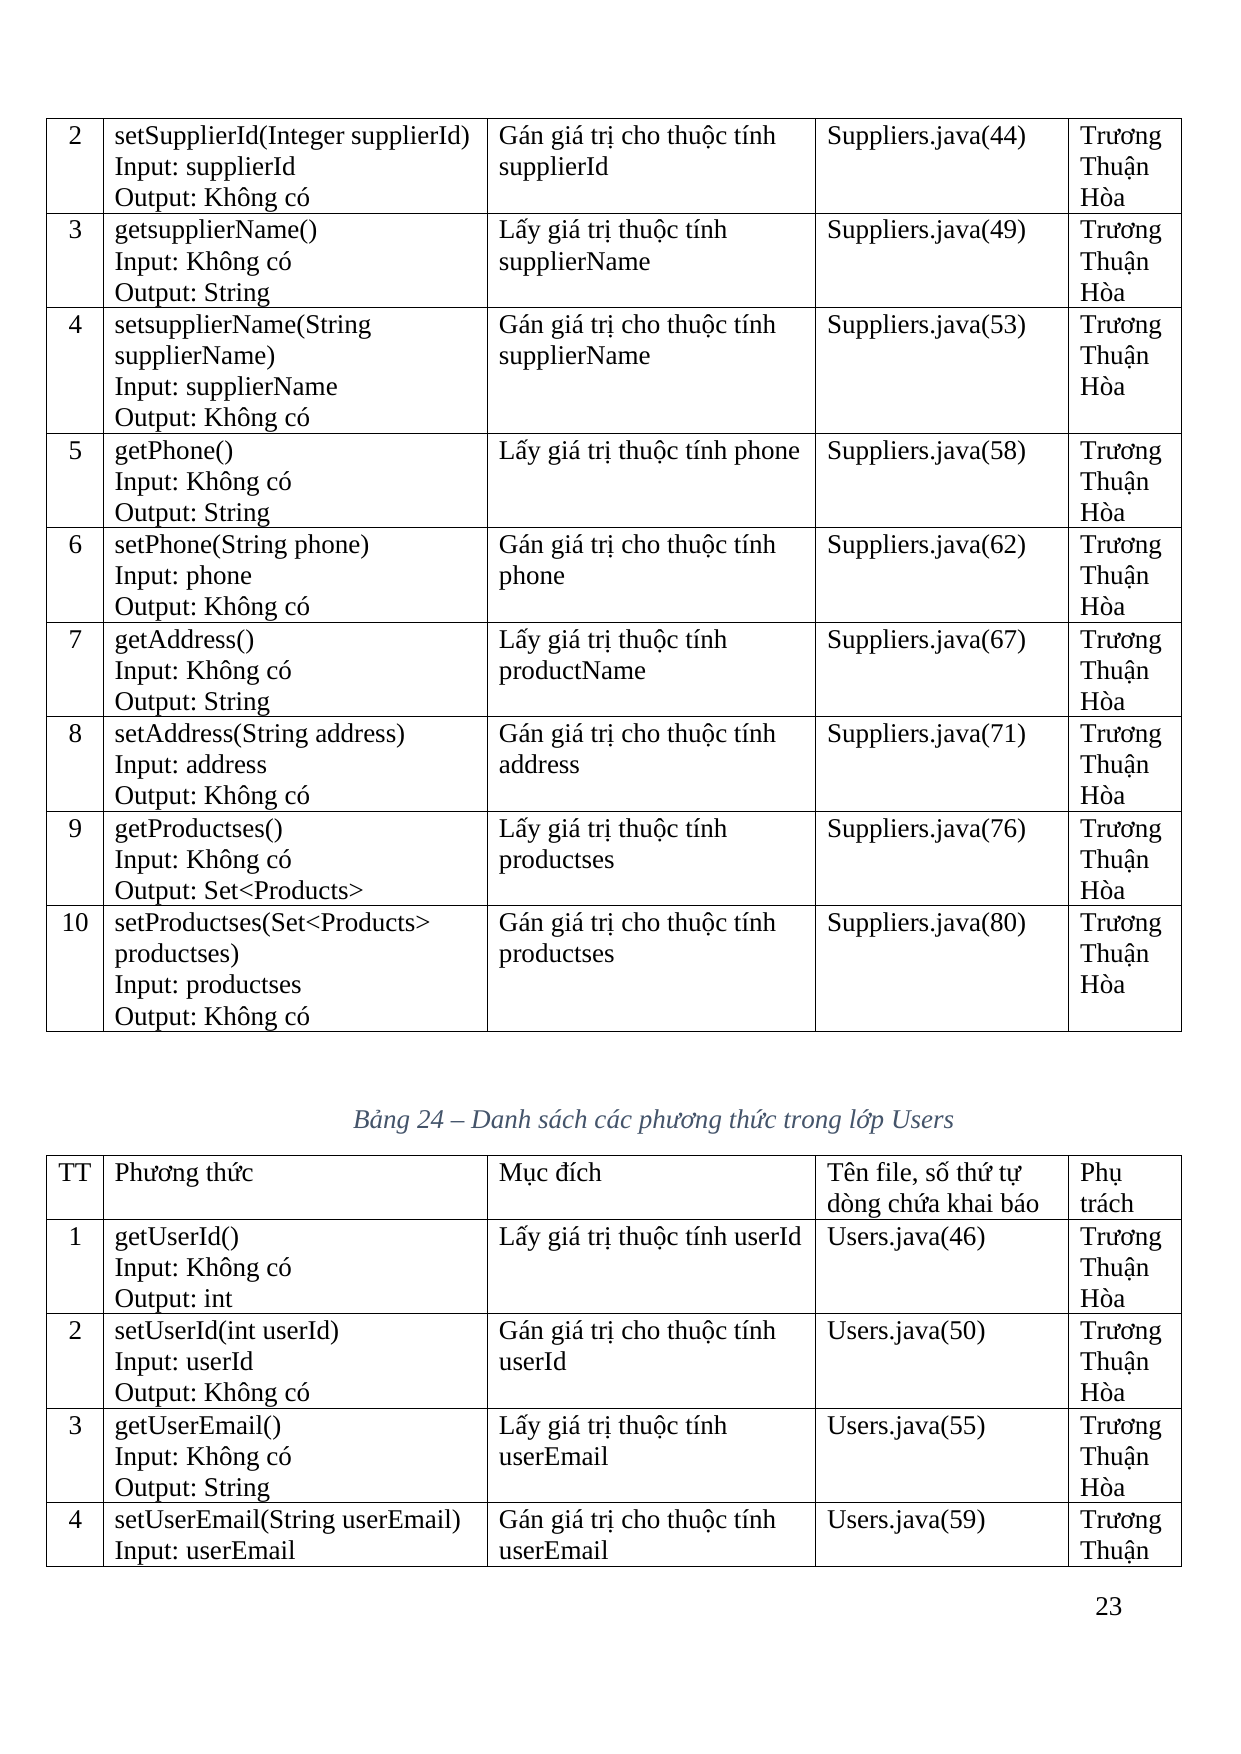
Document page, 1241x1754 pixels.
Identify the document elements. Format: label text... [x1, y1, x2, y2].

table_cell Suppliers.java(80) [816, 906, 1068, 1031]
table_cell Trương Thuận Hòa [1069, 308, 1181, 433]
table_cell Users.java(59) [816, 1503, 1068, 1566]
table_cell Lấy giá trị thuộc tính productses [488, 812, 815, 905]
table_cell Trương Thuận Hòa [1069, 214, 1181, 307]
table_cell getUserId() Input: Không có Output: int [104, 1220, 487, 1313]
table_cell Trương Thuận Hòa [1069, 434, 1181, 527]
table_cell Lấy giá trị thuộc tính userEmail [488, 1409, 815, 1502]
table_cell 4 [47, 308, 103, 433]
table_cell getsupplierName() Input: Không có Output: String [104, 214, 487, 307]
table_header Mục đích [488, 1156, 815, 1219]
table_header TT [47, 1156, 103, 1219]
table_header Phụ trách [1069, 1156, 1181, 1219]
table_cell 1 [47, 1220, 103, 1313]
table_header Tên file, số thứ tự dòng chứa khai báo [816, 1156, 1068, 1219]
table_cell Trương Thuận Hòa [1069, 1409, 1181, 1502]
table_cell Trương Thuận Hòa [1069, 717, 1181, 811]
table_cell Trương Thuận Hòa [1069, 1314, 1181, 1408]
table_cell Suppliers.java(76) [816, 812, 1068, 905]
table_cell Lấy giá trị thuộc tính userId [488, 1220, 815, 1313]
table_cell Users.java(50) [816, 1314, 1068, 1408]
table_cell 8 [47, 717, 103, 811]
table_cell Gán giá trị cho thuộc tính address [488, 717, 815, 811]
table_cell 5 [47, 434, 103, 527]
table_cell 6 [47, 528, 103, 622]
table_cell 2 [47, 1314, 103, 1408]
table_cell Gán giá trị cho thuộc tính supplierId [488, 119, 815, 213]
table_cell Trương Thuận Hòa [1069, 119, 1181, 213]
table_cell Suppliers.java(49) [816, 214, 1068, 307]
table_cell getProductses() Input: Không có Output: Set<Products> [104, 812, 487, 905]
table_header Phương thức [104, 1156, 487, 1219]
table_cell Trương Thuận Hòa [1069, 906, 1181, 1031]
table_cell setProductses(Set<Products> productses) Input: productses Output: Không có [104, 906, 487, 1031]
table_cell Users.java(55) [816, 1409, 1068, 1502]
table_cell getPhone() Input: Không có Output: String [104, 434, 487, 527]
table_cell setUserId(int userId) Input: userId Output: Không có [104, 1314, 487, 1408]
table_cell Lấy giá trị thuộc tính productName [488, 623, 815, 716]
table_cell setAddress(String address) Input: address Output: Không có [104, 717, 487, 811]
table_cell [488, 1503, 815, 1566]
table_cell Suppliers.java(58) [816, 434, 1068, 527]
table_cell getAddress() Input: Không có Output: String [104, 623, 487, 716]
table_cell Gán giá trị cho thuộc tính productses [488, 906, 815, 1031]
table_cell Gán giá trị cho thuộc tính phone [488, 528, 815, 622]
table_cell Lấy giá trị thuộc tính supplierName [488, 214, 815, 307]
table_cell setsupplierName(String supplierName) Input: supplierName Output: Không có [104, 308, 487, 433]
table_cell Users.java(46) [816, 1220, 1068, 1313]
table_cell 3 [47, 1409, 103, 1502]
table_cell Trương Thuận Hòa [1069, 812, 1181, 905]
table_cell 3 [47, 214, 103, 307]
table_cell Gán giá trị cho thuộc tính supplierName [488, 308, 815, 433]
table_cell Trương Thuận Hòa [1069, 623, 1181, 716]
table_cell Trương Thuận Hòa [1069, 1220, 1181, 1313]
table_cell 10 [47, 906, 103, 1031]
table_cell 9 [47, 812, 103, 905]
table_cell 4 [47, 1503, 103, 1566]
table_cell Trương Thuận Hòa [1069, 528, 1181, 622]
table_cell Lấy giá trị thuộc tính phone [488, 434, 815, 527]
table_cell 7 [47, 623, 103, 716]
table_cell setSupplierId(Integer supplierId) Input: supplierId Output: Không có [104, 119, 487, 213]
table_cell Suppliers.java(53) [816, 308, 1068, 433]
table_cell Suppliers.java(44) [816, 119, 1068, 213]
table_cell Trương Thuận Hòa [1069, 1503, 1181, 1566]
text Bảng 24 – Danh sách các phương thức trong lớp Users [187, 1103, 1122, 1134]
table_cell Gán giá trị cho thuộc tính userId [488, 1314, 815, 1408]
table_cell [104, 1503, 487, 1566]
table_cell Suppliers.java(71) [816, 717, 1068, 811]
table_cell 2 [47, 119, 103, 213]
table_cell Suppliers.java(67) [816, 623, 1068, 716]
table_cell getUserEmail() Input: Không có Output: String [104, 1409, 487, 1502]
table_cell setPhone(String phone) Input: phone Output: Không có [104, 528, 487, 622]
table_cell Suppliers.java(62) [816, 528, 1068, 622]
